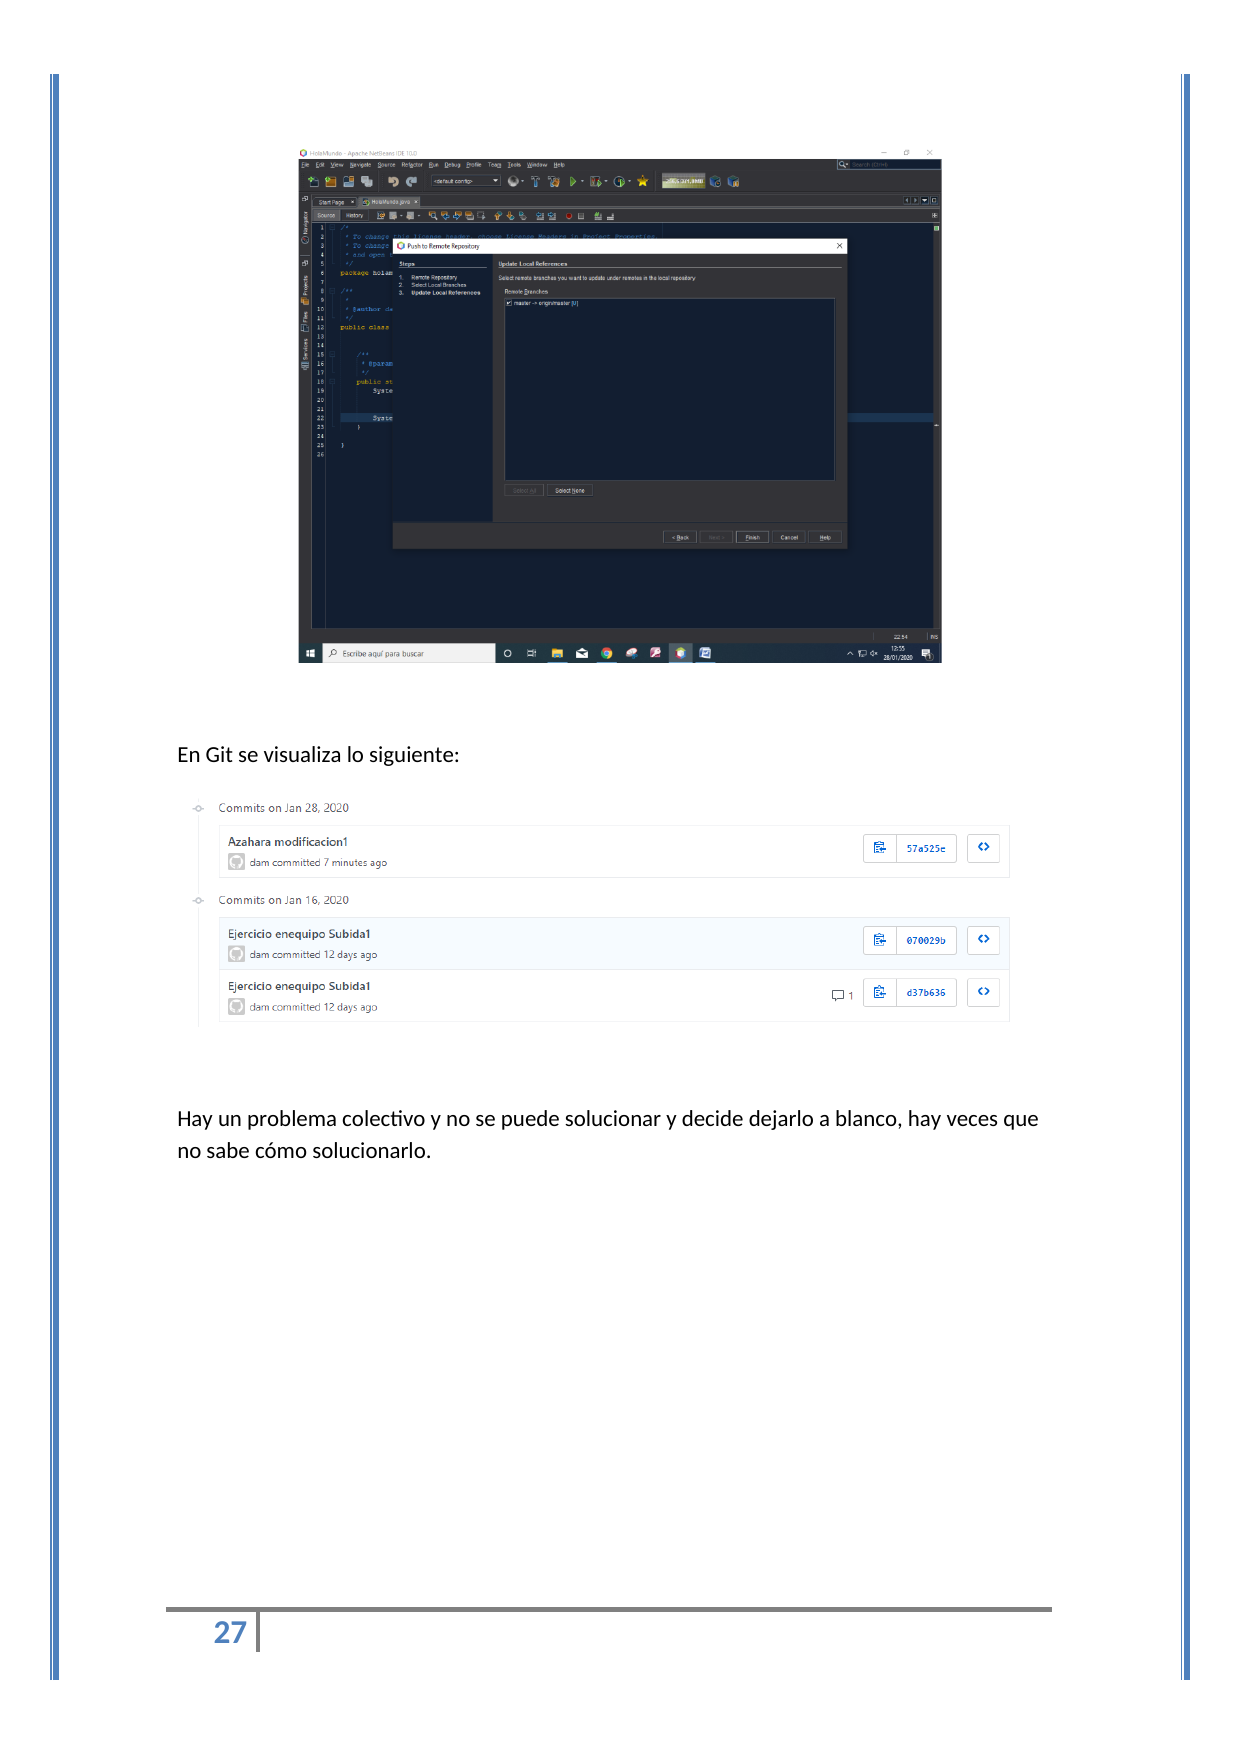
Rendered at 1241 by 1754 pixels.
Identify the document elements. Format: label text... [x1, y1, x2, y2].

text Hay un problema colectivo y no se puede solucionar y decide dejarlo a blanco, hay veces que no sabe cómo solucionarlo. [177, 1104, 1063, 1165]
picture [177, 793, 1063, 1027]
text En Git se visualiza lo siguiente: [177, 741, 1063, 769]
picture [298, 147, 942, 663]
